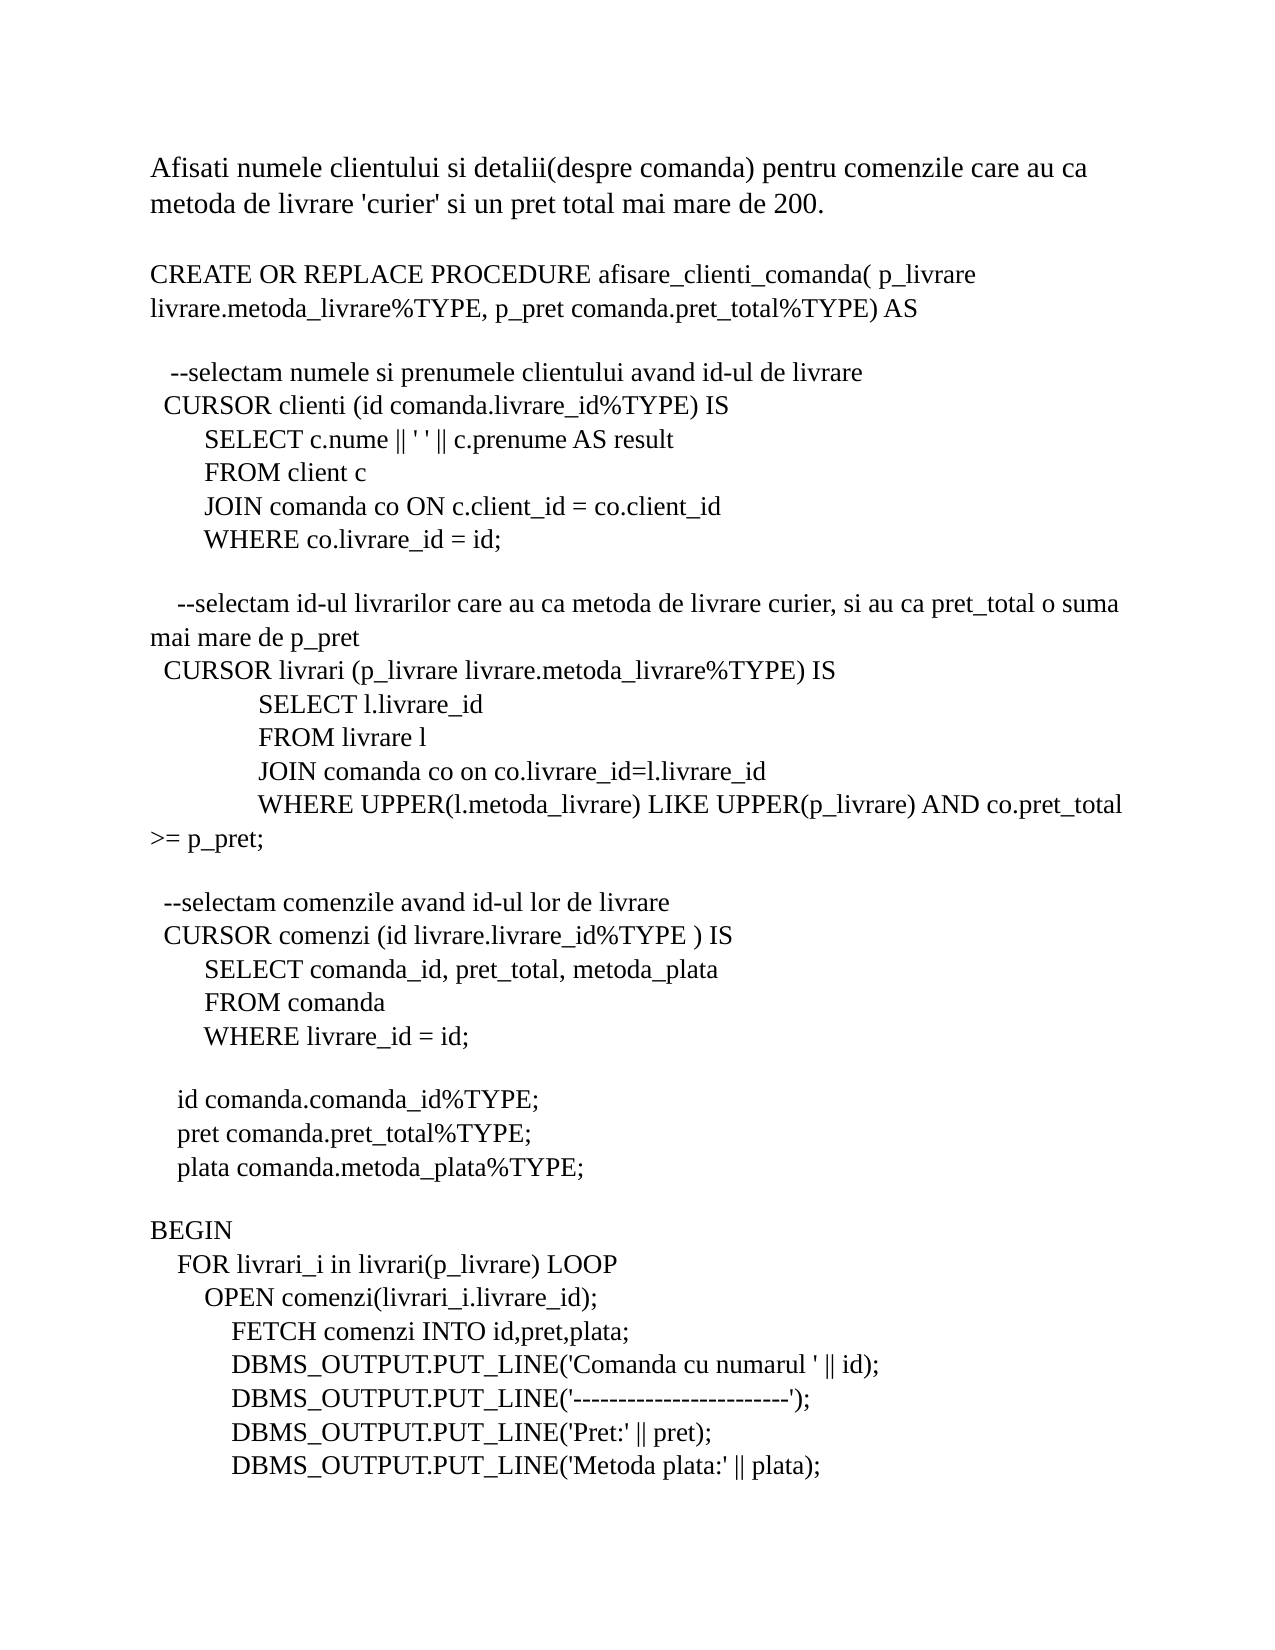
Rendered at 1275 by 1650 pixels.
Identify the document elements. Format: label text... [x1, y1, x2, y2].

text FROM comanda [150, 986, 1125, 1017]
text DBMS_OUTPUT.PUT_LINE('Pret:' || pret); [150, 1416, 1125, 1447]
text CURSOR clienti (id comanda.livrare_id%TYPE) IS [150, 389, 1125, 420]
text BEGIN [150, 1214, 1125, 1246]
text WHERE livrare_id = id; [150, 1020, 1125, 1051]
text FROM livrare l [150, 721, 1125, 752]
text --selectam numele si prenumele clientului avand id-ul de livrare [150, 356, 1125, 387]
text JOIN comanda co ON c.client_id = co.client_id [150, 490, 1125, 521]
text CURSOR livrari (p_livrare livrare.metoda_livrare%TYPE) IS [150, 654, 1125, 685]
text SELECT l.livrare_id [150, 688, 1125, 719]
text WHERE UPPER(l.metoda_livrare) LIKE UPPER(p_livrare) AND co.pret_total >= p_pret; [150, 788, 1125, 853]
text OPEN comenzi(livrari_i.livrare_id); [150, 1282, 1125, 1313]
text CURSOR comenzi (id livrare.livrare_id%TYPE ) IS [150, 919, 1125, 950]
text plata comanda.metoda_plata%TYPE; [150, 1151, 1125, 1182]
text DBMS_OUTPUT.PUT_LINE('------------------------'); [150, 1382, 1125, 1413]
text CREATE OR REPLACE PROCEDURE afisare_clienti_comanda( p_livrare livrare.metoda_livrare%TYPE, p_pret comanda.pret_total%TYPE) AS [150, 258, 1125, 323]
text --selectam id-ul livrarilor care au ca metoda de livrare curier, si au ca pret_total o suma mai mare de p_pret [150, 587, 1125, 652]
text SELECT comanda_id, pret_total, metoda_plata [150, 953, 1125, 984]
text FETCH comenzi INTO id,pret,plata; [150, 1315, 1125, 1346]
text FROM client c [150, 456, 1125, 487]
text id comanda.comanda_id%TYPE; [150, 1084, 1125, 1115]
text WHERE co.livrare_id = id; [150, 523, 1125, 554]
text DBMS_OUTPUT.PUT_LINE('Metoda plata:' || plata); [150, 1449, 1125, 1480]
text --selectam comenzile avand id-ul lor de livrare [150, 886, 1125, 917]
text Afisati numele clientului si detalii(despre comanda) pentru comenzile care au ca metoda de livrare 'curier' si un pret total mai mare de 200. [150, 150, 1125, 220]
text SELECT c.nume || ' ' || c.prenume AS result [150, 423, 1125, 454]
text DBMS_OUTPUT.PUT_LINE('Comanda cu numarul ' || id); [150, 1349, 1125, 1380]
text JOIN comanda co on co.livrare_id=l.livrare_id [150, 755, 1125, 786]
text pret comanda.pret_total%TYPE; [150, 1117, 1125, 1148]
text FOR livrari_i in livrari(p_livrare) LOOP [150, 1248, 1125, 1279]
